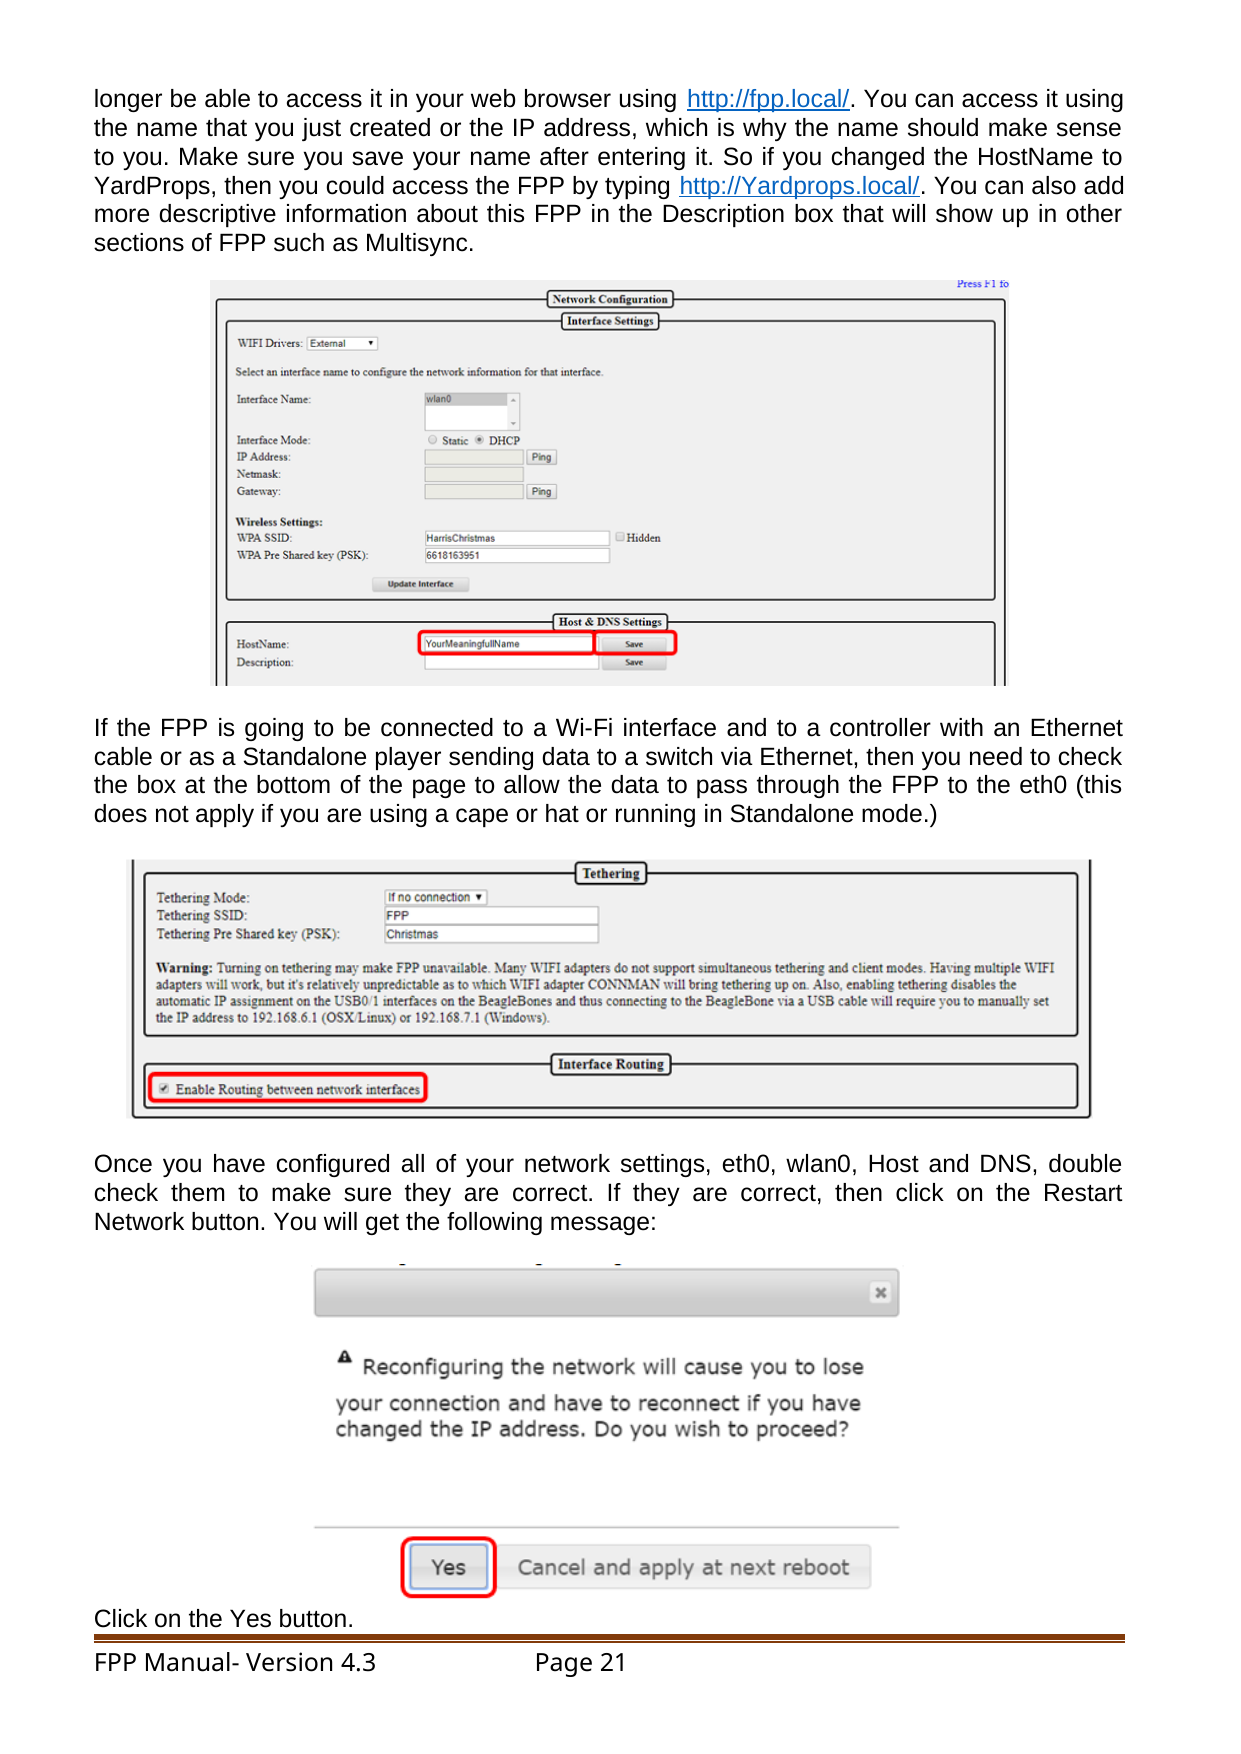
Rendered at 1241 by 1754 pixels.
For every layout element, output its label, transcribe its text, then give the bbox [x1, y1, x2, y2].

picture [311, 1264, 908, 1605]
text Once you have configured all of your network settings, eth0, wlan0, Host and DNS, double check them to make sure they are correct. If they are correct, then click on the Restart Network button. You will get the following message: [94, 1149, 1125, 1236]
picture [125, 856, 1093, 1121]
text Click on the Yes button. [94, 1604, 1125, 1633]
text If the FPP is going to be connected to a Wi-Fi interface and to a controller with an Ethernet cable or as a Standalone player sending data to a switch via Ethernet, then you need to check the box at the bottom of the page to allow the data to pass through the FPP to the eth0 (this does not apply if you are using a cape or hat or running in Standalone mode.) [94, 713, 1125, 828]
picture [209, 280, 1010, 689]
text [94, 84, 1125, 257]
